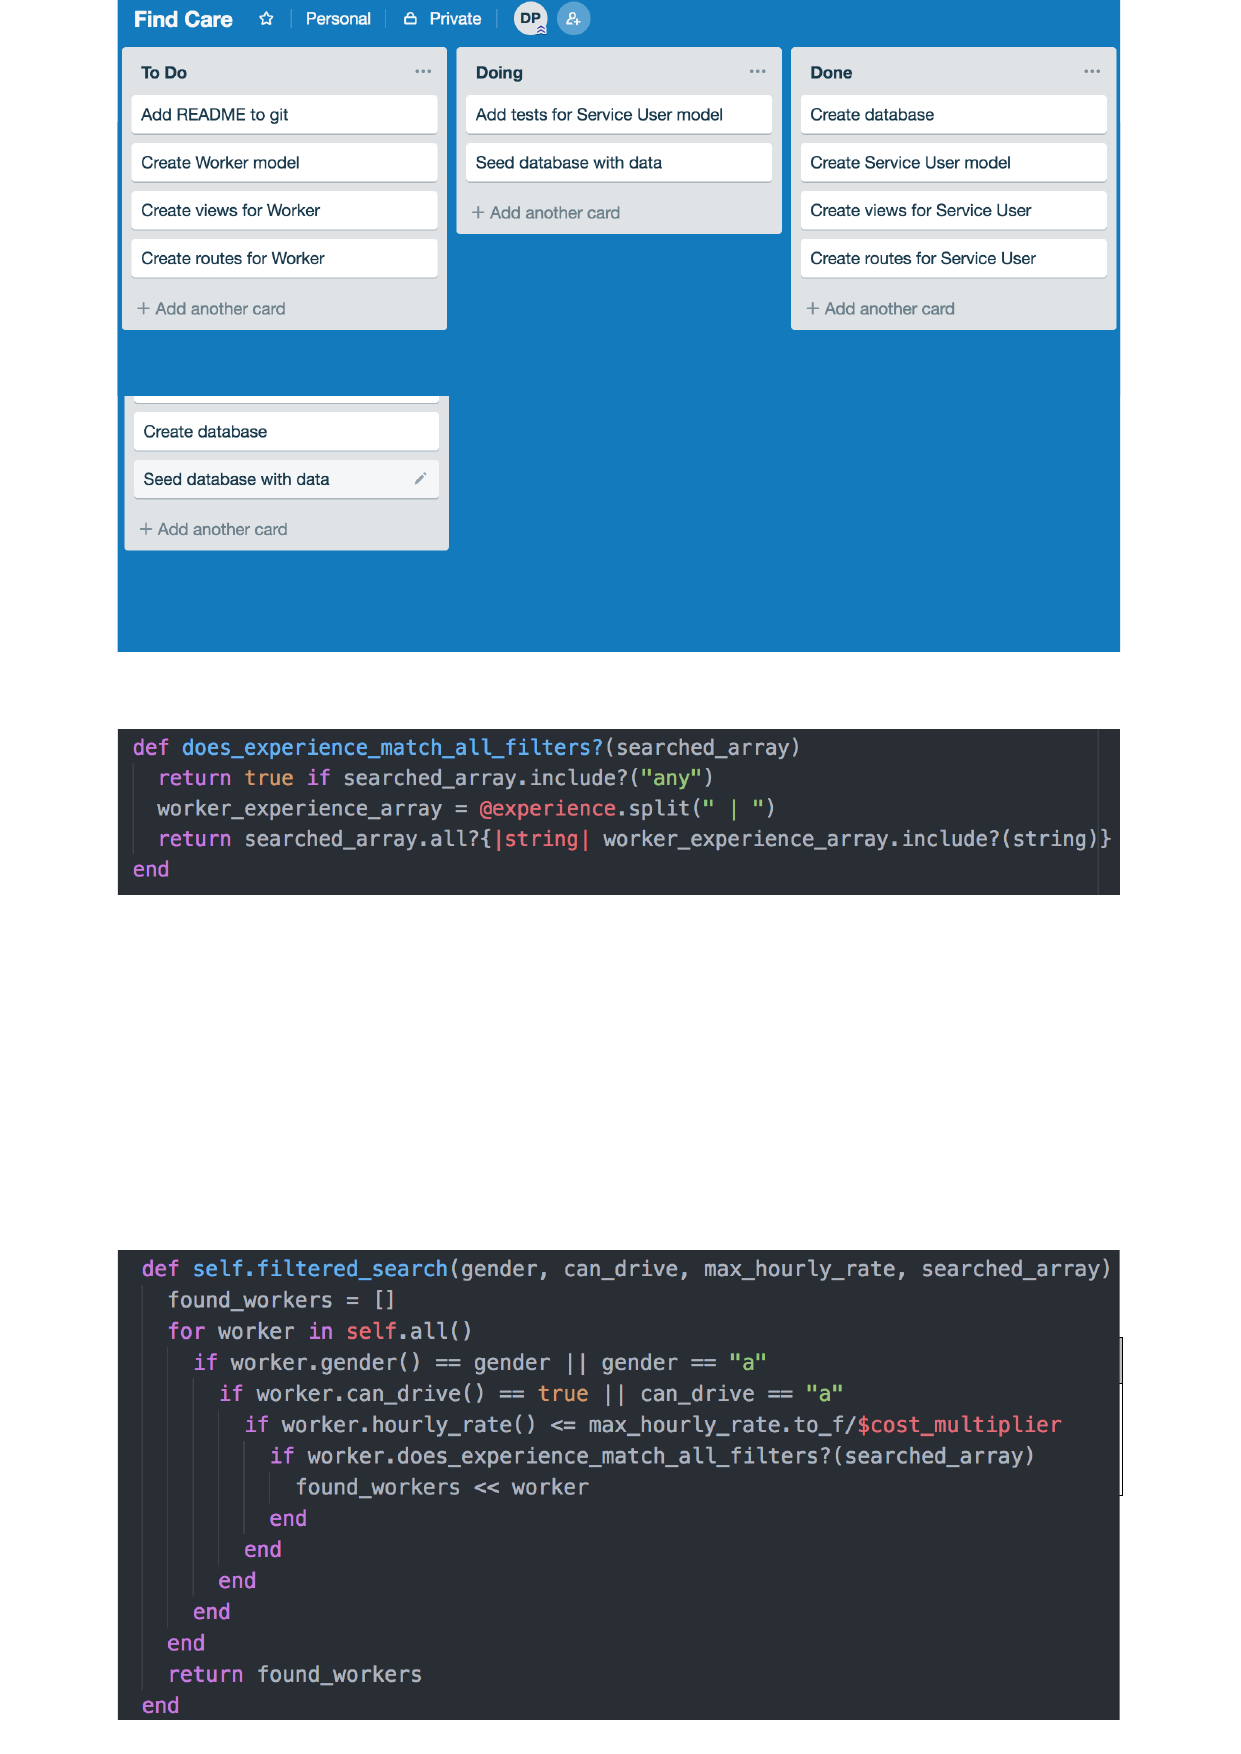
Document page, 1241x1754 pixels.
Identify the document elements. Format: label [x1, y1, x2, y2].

picture [119, 0, 1118, 651]
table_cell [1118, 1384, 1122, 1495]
picture [119, 1250, 1118, 1719]
picture [119, 729, 1118, 895]
table_header [1118, 1338, 1122, 1383]
